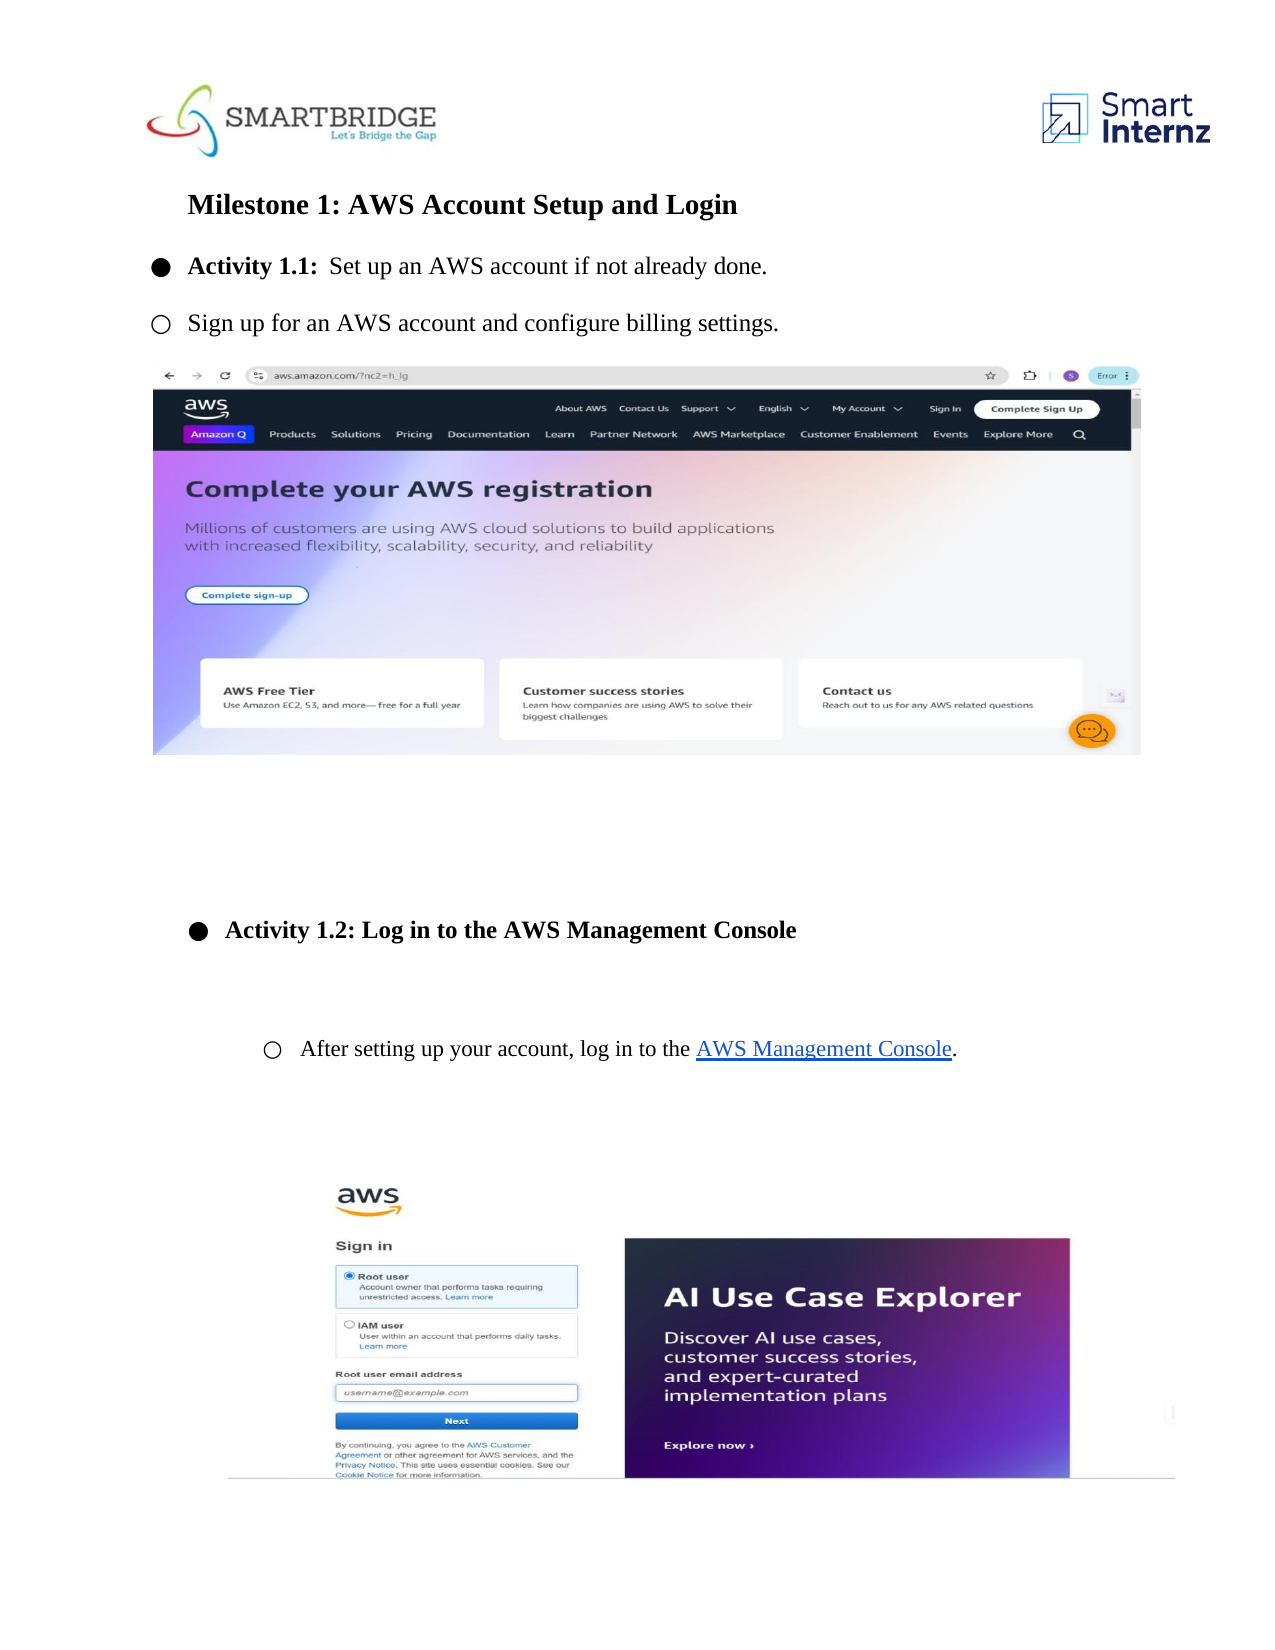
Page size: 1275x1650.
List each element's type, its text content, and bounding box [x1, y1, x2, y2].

picture [1037, 92, 1214, 143]
list After setting up your account, log in to the AWS Management Console. [262, 1032, 1204, 1064]
subtitle Activity 1.2: Log in to the AWS Management Console [187, 911, 1204, 945]
subtitle Activity 1.1: Set up an AWS account if not already done. [150, 250, 1204, 280]
picture [228, 1188, 1175, 1479]
list Sign up for an AWS account and configure billing settings. [150, 309, 1204, 337]
subtitle Milestone 1: AWS Account Setup and Login [187, 187, 1204, 221]
picture [143, 78, 439, 161]
picture [153, 365, 1142, 755]
